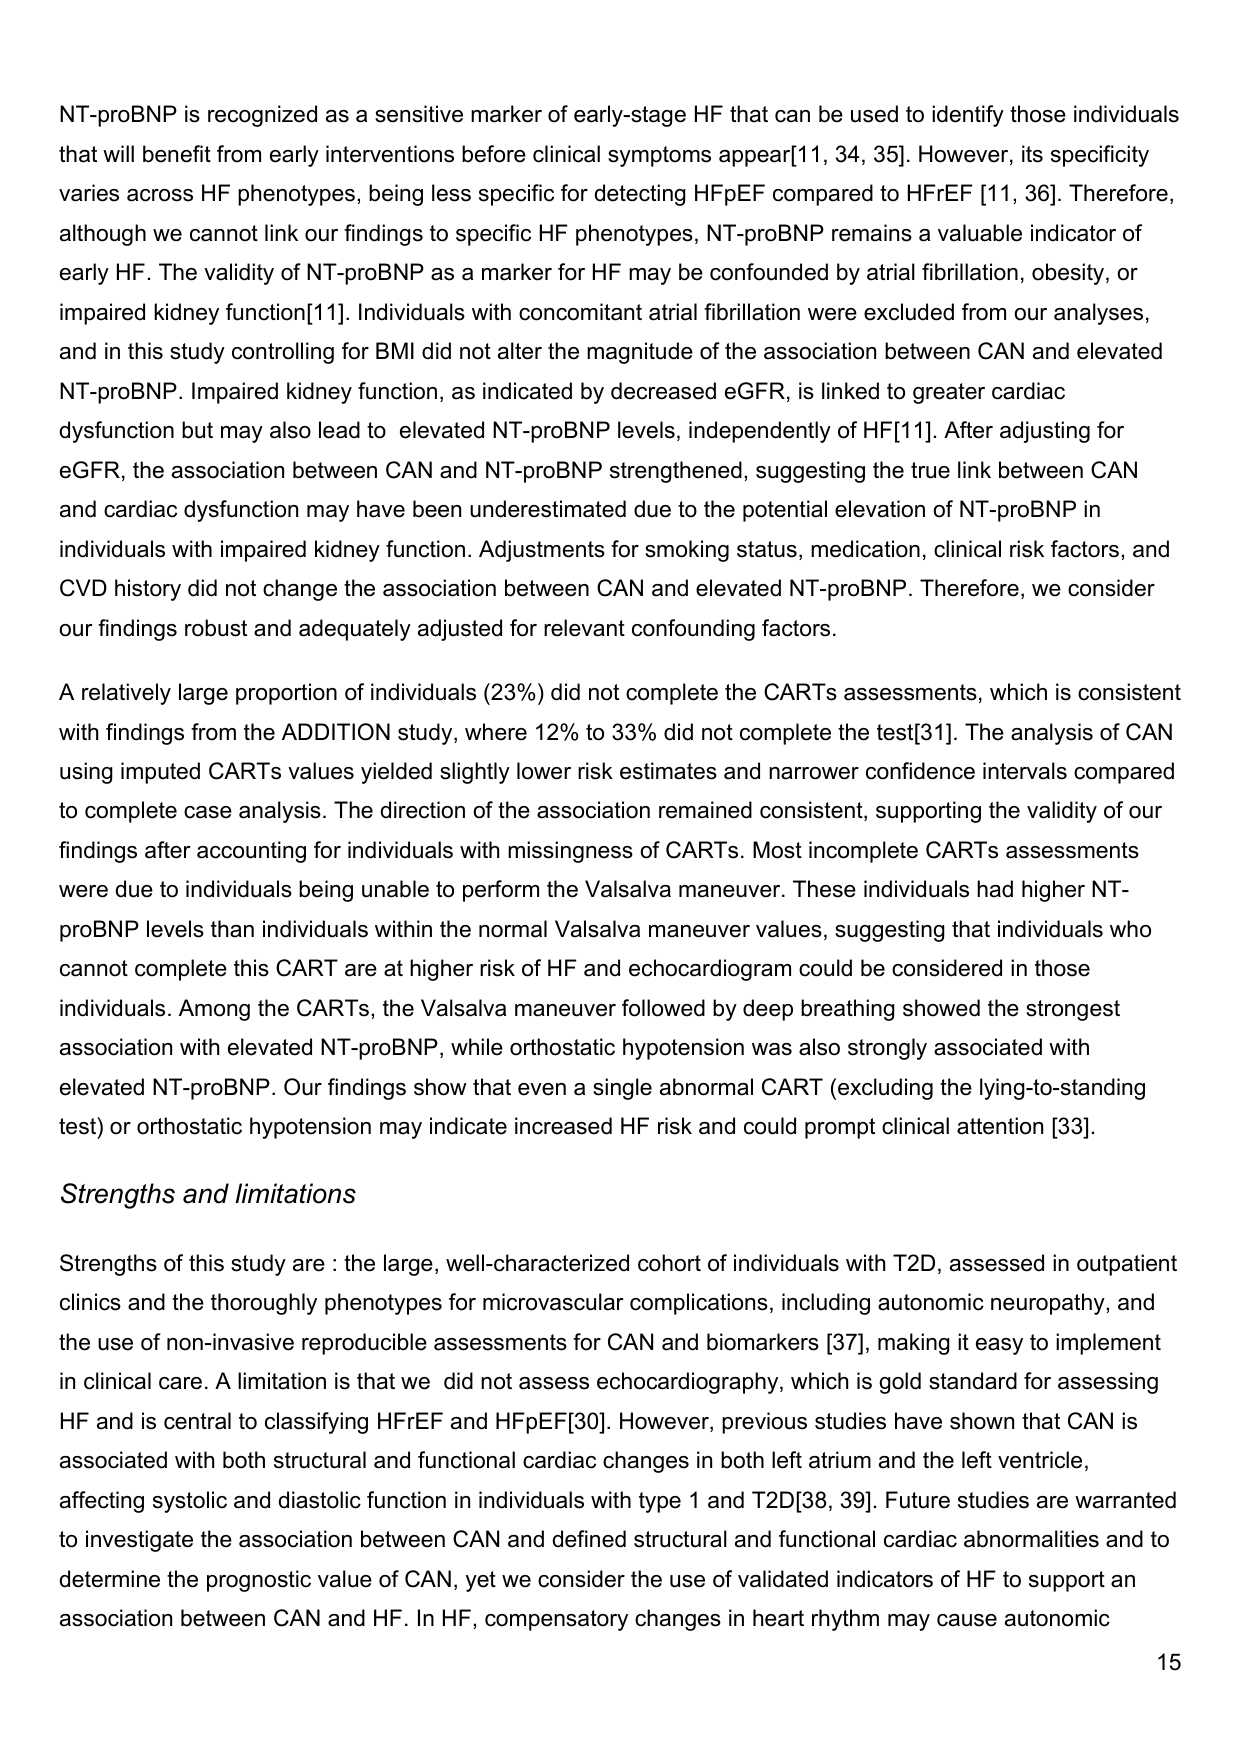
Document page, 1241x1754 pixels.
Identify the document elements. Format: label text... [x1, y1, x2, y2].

text NT-proBNP is recognized as a sensitive marker of early-stage HF that can be used to identify those individuals that will benefit from early interventions before clinical symptoms appear[11, 34, 35]. However, its specificity varies across HF phenotypes, being less specific for detecting HFpEF compared to HFrEF [11, 36]. Therefore, although we cannot link our findings to specific HF phenotypes, NT-proBNP remains a valuable indicator of early HF. The validity of NT-proBNP as a marker for HF may be confounded by atrial fibrillation, obesity, or impaired kidney function[11]. Individuals with concomitant atrial fibrillation were excluded from our analyses, and in this study controlling for BMI did not alter the magnitude of the association between CAN and elevated NT-proBNP. Impaired kidney function, as indicated by decreased eGFR, is linked to greater cardiac dysfunction but may also lead to elevated NT-proBNP levels, independently of HF[11]. After adjusting for eGFR, the association between CAN and NT-proBNP strengthened, suggesting the true link between CAN and cardiac dysfunction may have been underestimated due to the potential elevation of NT-proBNP in individuals with impaired kidney function. Adjustments for smoking status, medication, clinical risk factors, and CVD history did not change the association between CAN and elevated NT-proBNP. Therefore, we consider our findings robust and adequately adjusted for relevant confounding factors. [59, 101, 1181, 641]
text Strengths and limitations [59, 1178, 1181, 1209]
text A relatively large proportion of individuals (23%) did not complete the CARTs assessments, which is consistent with findings from the ADDITION study, where 12% to 33% did not complete the test[31]. The analysis of CAN using imputed CARTs values yielded slightly lower risk estimates and narrower confidence intervals compared to complete case analysis. The direction of the association remained consistent, supporting the validity of our findings after accounting for individuals with missingness of CARTs. Most incomplete CARTs assessments were due to individuals being unable to perform the Valsalva maneuver. These individuals had higher NT-proBNP levels than individuals within the normal Valsalva maneuver values, suggesting that individuals who cannot complete this CART are at higher risk of HF and echocardiogram could be considered in those individuals. Among the CARTs, the Valsalva maneuver followed by deep breathing showed the strongest association with elevated NT-proBNP, while orthostatic hypotension was also strongly associated with elevated NT-proBNP. Our findings show that even a single abnormal CART (excluding the lying-to-standing test) or orthostatic hypotension may indicate increased HF risk and could prompt clinical attention [33]. [59, 679, 1181, 1140]
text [59, 1250, 1181, 1631]
